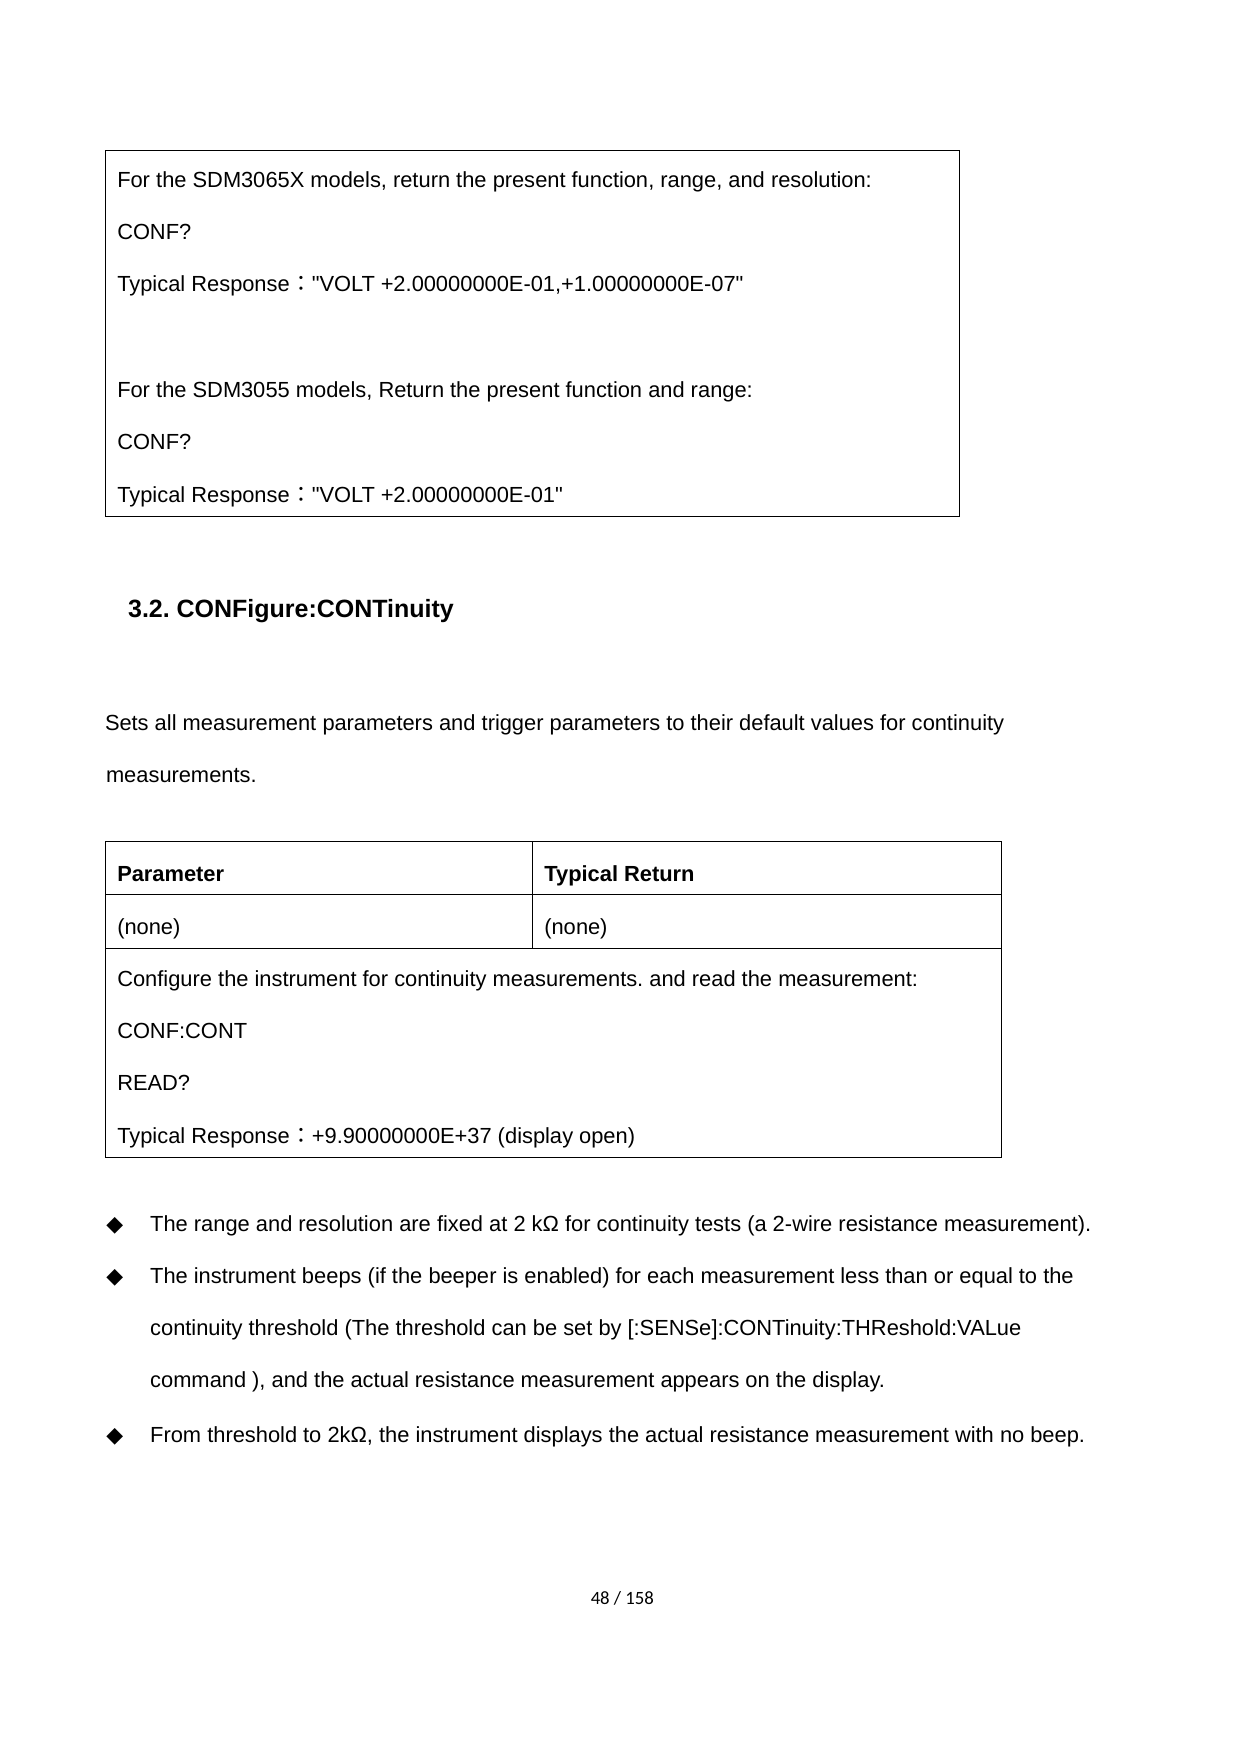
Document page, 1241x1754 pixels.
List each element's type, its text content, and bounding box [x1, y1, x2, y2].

table_cell (none) [533, 895, 1001, 947]
table_header Parameter [106, 842, 532, 894]
list The instrument beeps (if the beeper is enabled) for each measurement less than or equal to the continuity threshold (The threshold can be set by [:SENSe]:CONTinuity:THReshold:VALue command ), and the actual resistance measurement appears on the display. [106, 1263, 1139, 1392]
table_cell (none) [106, 895, 532, 947]
table_cell For the SDM3065X models, return the present function, range, and resolution: CONF? Typical Response："VOLT +2.00000000E-01,+1.00000000E-07" For the SDM3055 models, Return the present function and range: CONF? Typical Response："VOLT +2.00000000E-01" [106, 151, 959, 516]
text Sets all measurement parameters and trigger parameters to their default values for continuity measurements. [105, 710, 1139, 787]
subtitle 3.2. CONFigure:CONTinuity [128, 594, 1140, 623]
table_cell Configure the instrument for continuity measurements. and read the measurement: CONF:CONT READ? Typical Response：+9.90000000E+37 (display open) [106, 949, 1001, 1157]
table_header Typical Return [533, 842, 1001, 894]
list From threshold to 2kΩ, the instrument displays the actual resistance measurement with no beep. [106, 1421, 1139, 1447]
list The range and resolution are fixed at 2 kΩ for continuity tests (a 2-wire resistance measurement). [106, 1211, 1139, 1236]
